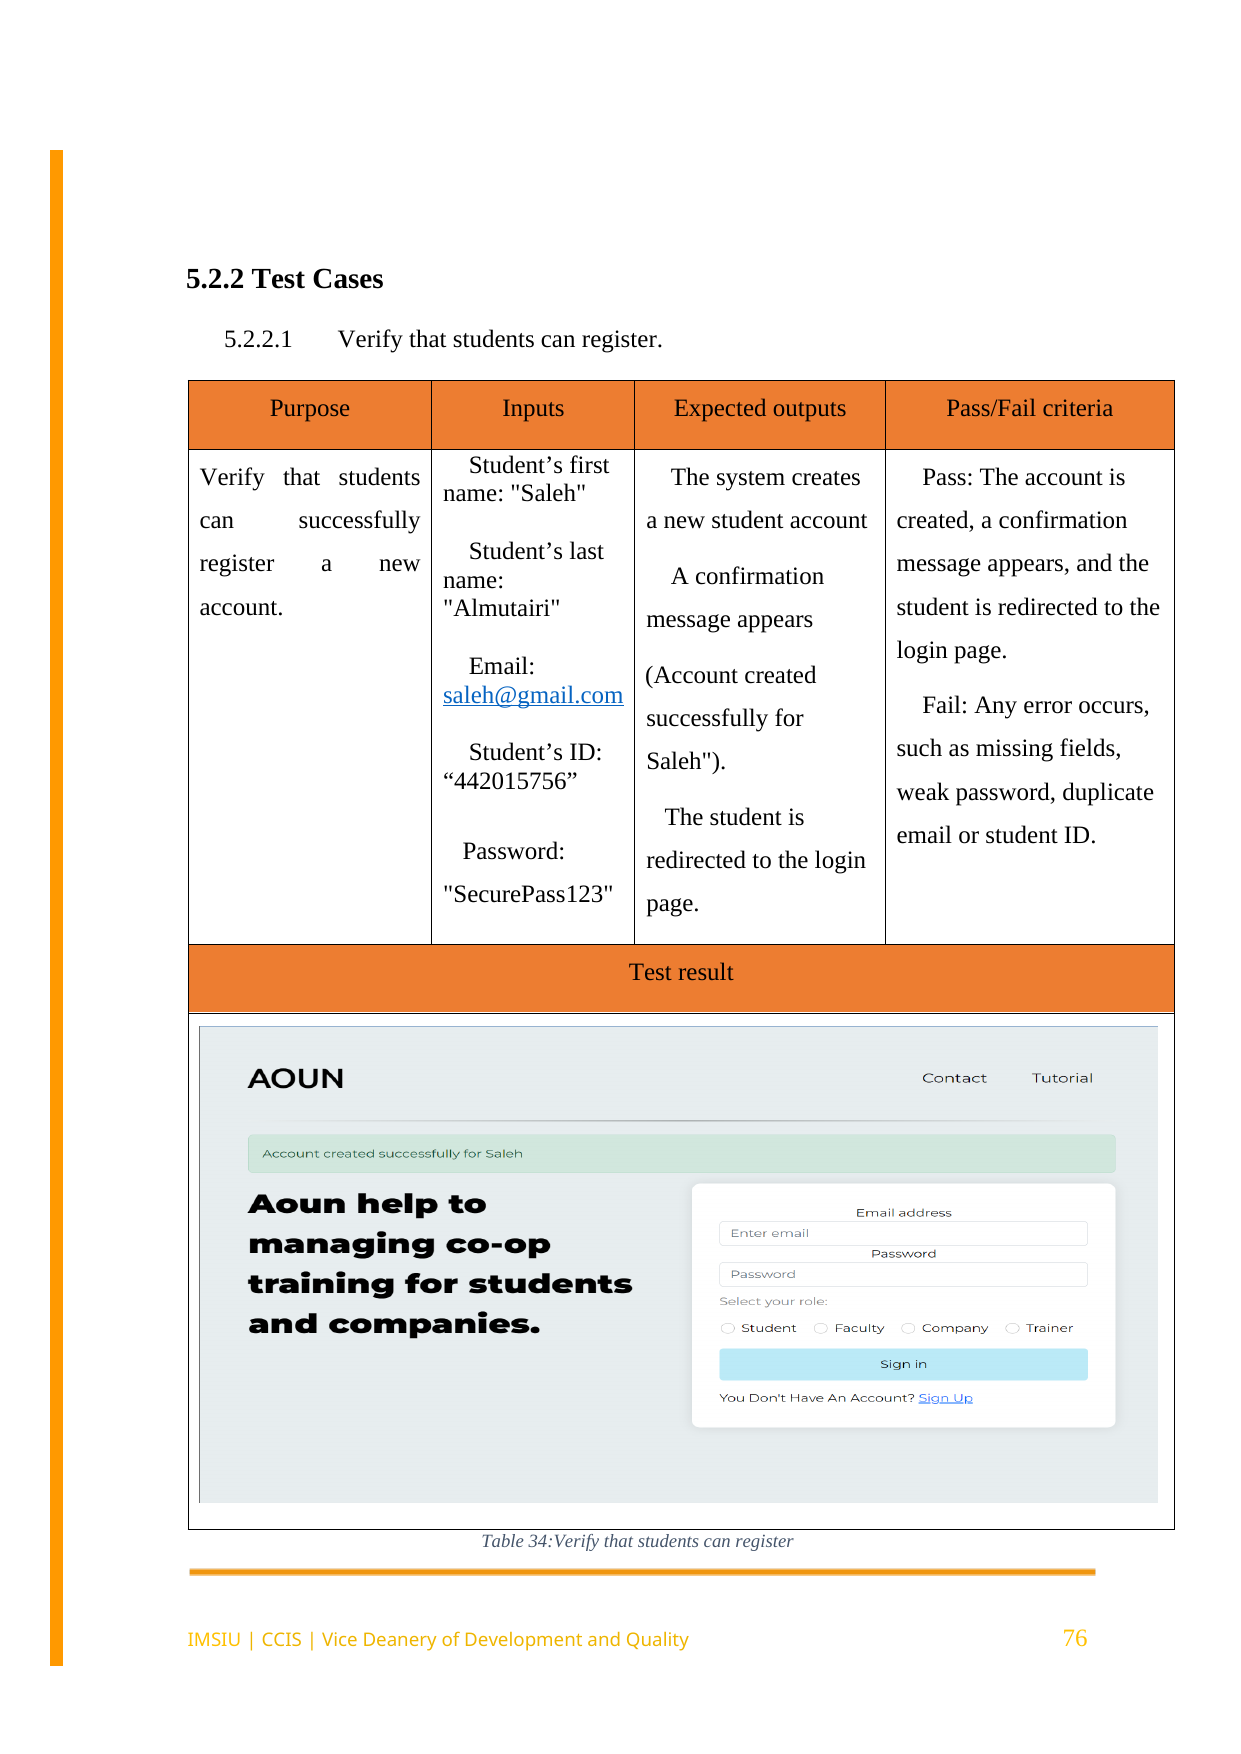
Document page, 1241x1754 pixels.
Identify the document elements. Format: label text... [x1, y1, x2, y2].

list Verify that students can register. [224, 324, 1090, 353]
picture [187, 1567, 1100, 1576]
table_cell [189, 1014, 1174, 1529]
table_cell  Student’s first name: "Saleh"  Student’s last name: "Almutairi"  Email: saleh@gmail.com  Student’s ID: “442015756” Password: "SecurePass123" [432, 450, 634, 943]
table_cell  The system creates a new student account  A confirmation message appears (Account created successfully for Saleh"). The student is redirected to the login page. [635, 450, 885, 943]
table_header Purpose [189, 381, 431, 449]
subtitle 5.2.2 Test Cases [186, 261, 1092, 295]
picture [199, 1026, 1158, 1503]
table_header Pass/Fail criteria [886, 381, 1174, 449]
table_cell Test result [189, 945, 1174, 1012]
table_header Expected outputs [635, 381, 885, 449]
table_cell Verify that students can successfully register a new account. [189, 450, 431, 943]
table_cell  Pass: The account is created, a confirmation message appears, and the student is redirected to the login page.  Fail: Any error occurs, such as missing fields, weak password, duplicate email or student ID. [886, 450, 1174, 943]
table_header Inputs [432, 381, 634, 449]
